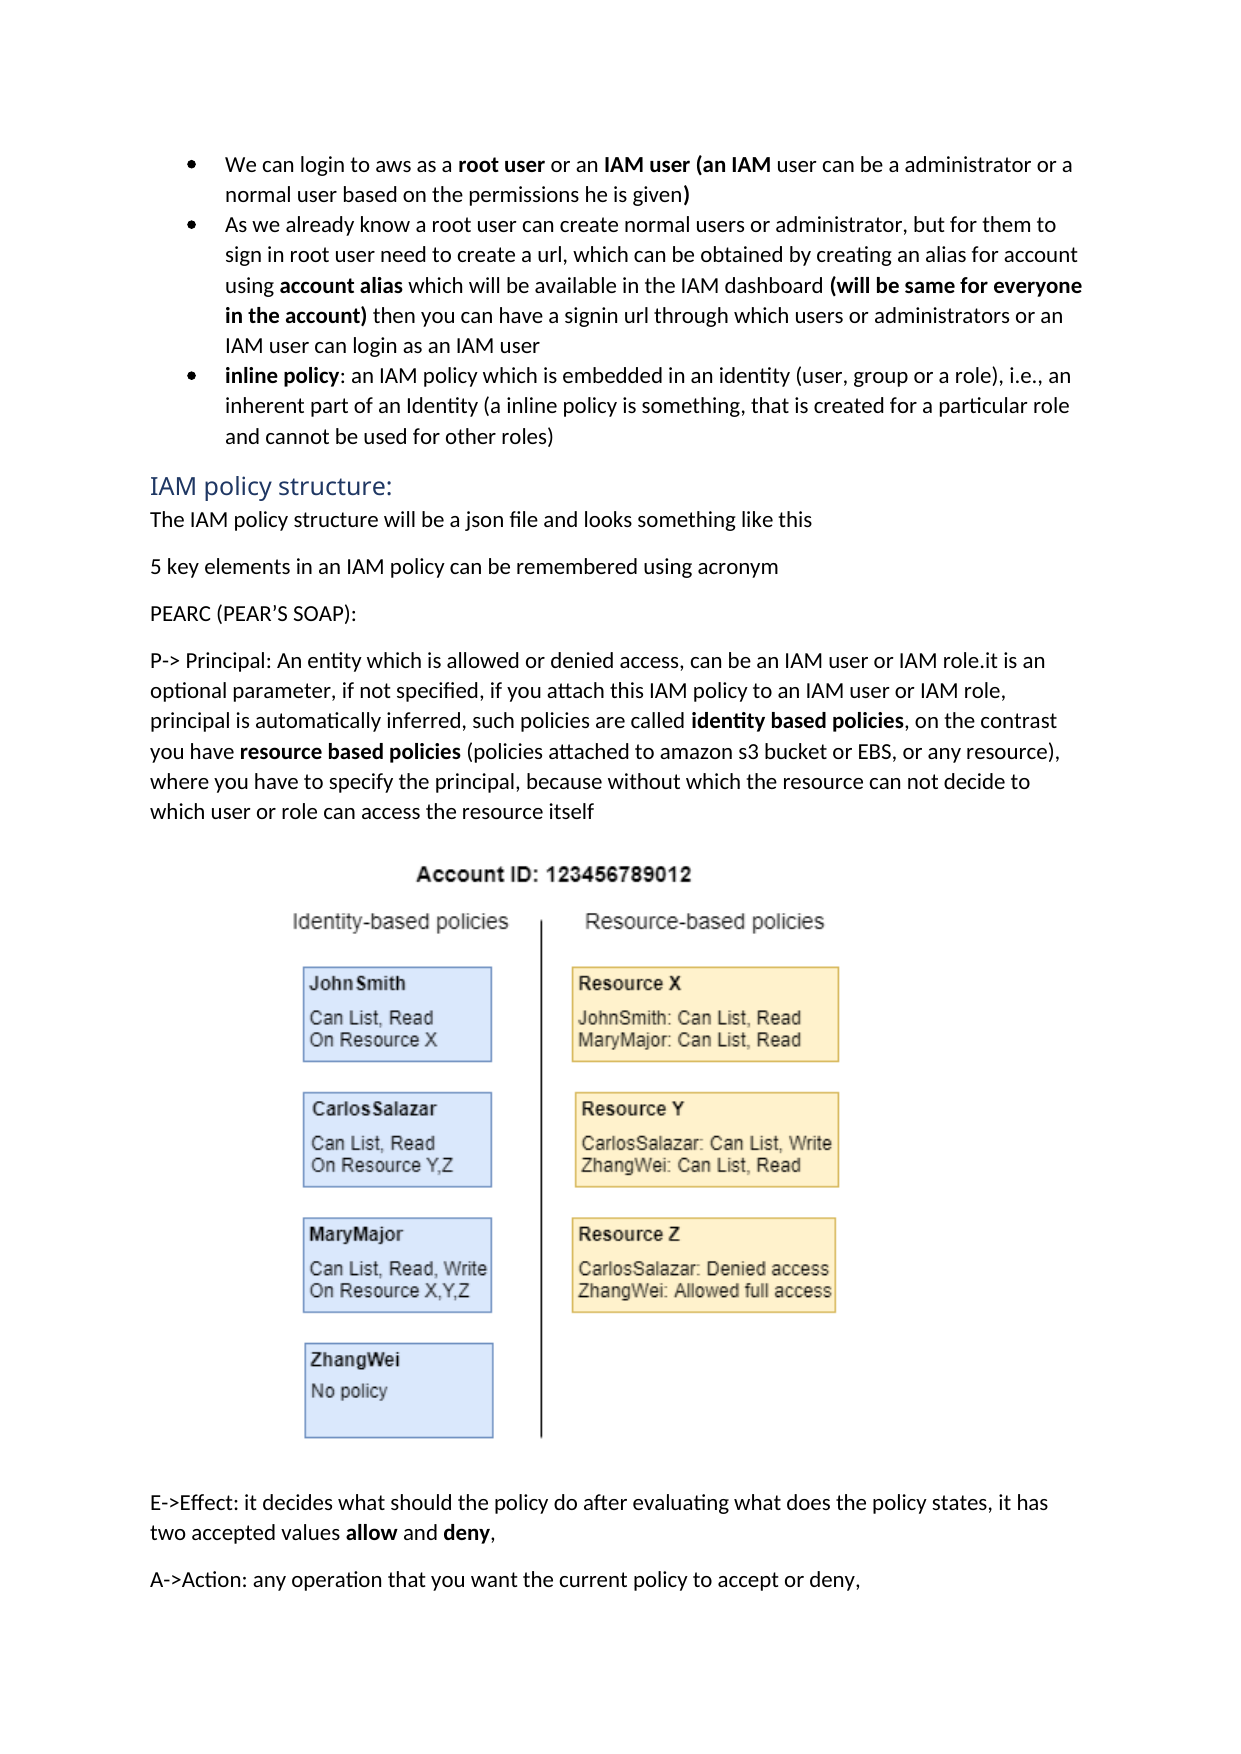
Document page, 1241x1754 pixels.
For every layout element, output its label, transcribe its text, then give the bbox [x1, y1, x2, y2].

list As we already know a root user can create normal users or administrator, but for them to sign in root user need to create a url, which can be obtained by creating an alias for account using account alias which will be available in the IAM dashboard (will be same for everyone in the account) then you can have a signin url through which users or administrators or an IAM user can login as an IAM user [187, 210, 1090, 359]
text A->Action: any operation that you want the current policy to accept or deny, [150, 1565, 1090, 1593]
text P-> Principal: An entity which is allowed or denied access, can be an IAM user or IAM role.it is an optional parameter, if not specified, if you attach this IAM policy to an IAM user or IAM role, principal is automatically inferred, such policies are called identity based policies, on the contrast you have resource based policies (policies attached to amazon s3 bucket or EBS, or any resource), where you have to specify the principal, because without which the resource can not decide to which user or role can access the resource itself [150, 646, 1090, 825]
text 5 key elements in an IAM policy can be remembered using acronym [150, 552, 1090, 580]
subtitle IAM policy structure: [150, 469, 1090, 503]
list inline policy: an IAM policy which is embedded in an identity (user, group or a role), i.e., an inherent part of an Identity (a inline policy is something, that is created for a particular role and cannot be used for other roles) [187, 361, 1090, 450]
list We can login to aws as a root user or an IAM user (an IAM user can be a administrator or a normal user based on the permissions he is given) [187, 150, 1090, 208]
text The IAM policy structure will be a json file and looks something like this [150, 506, 1090, 533]
text PEARC (PEAR’S SOAP): [150, 599, 1090, 627]
text E->Effect: it decides what should the policy do after evaluating what does the policy states, it has two accepted values allow and deny, [150, 1488, 1090, 1546]
picture [225, 844, 902, 1470]
